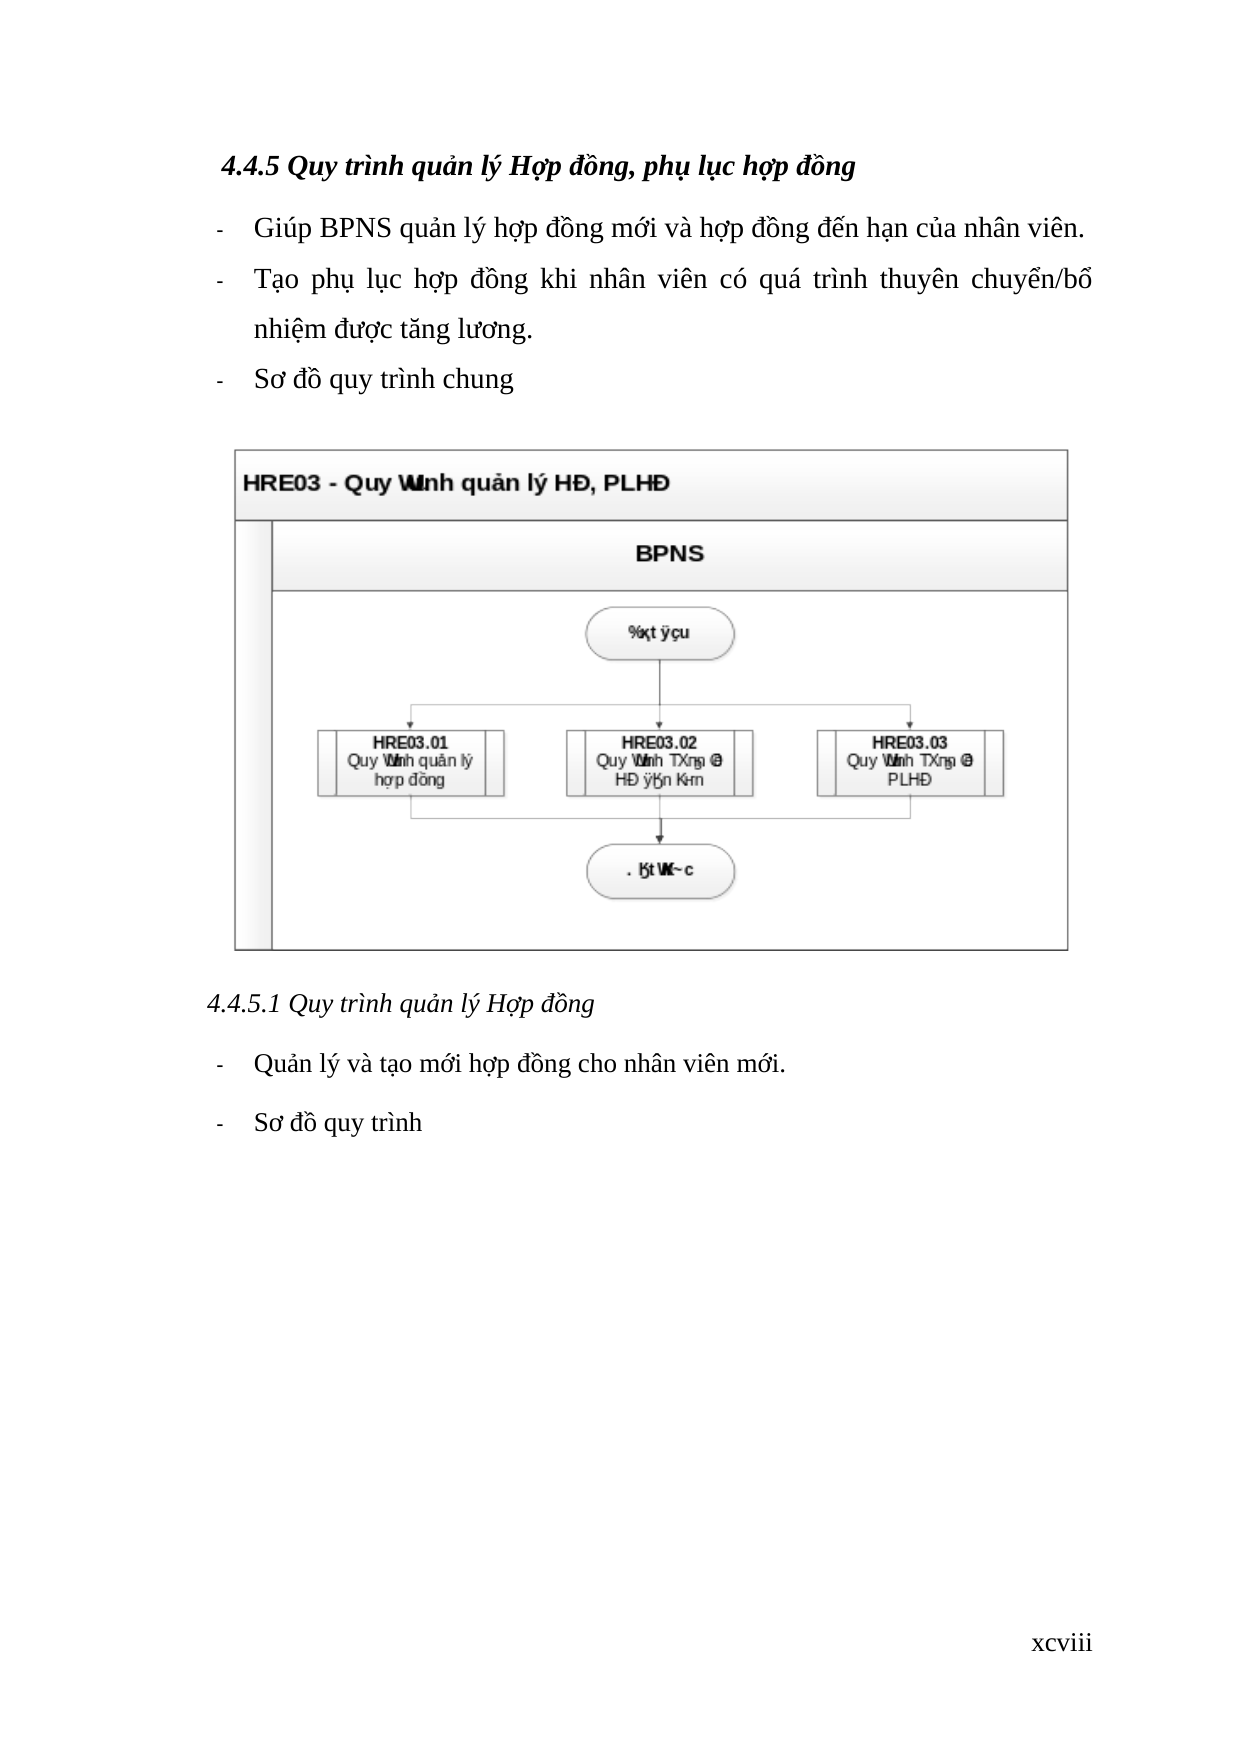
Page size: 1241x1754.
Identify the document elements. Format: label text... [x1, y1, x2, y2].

list Tạo phụ lục hợp đồng khi nhân viên có quá trình thuyên chuyển/bổ nhiệm được tăng lương. [216, 261, 1092, 345]
subtitle 4.4.5 Quy trình quản lý Hợp đồng, phụ lục hợp đồng [207, 148, 1092, 181]
list Giúp BPNS quản lý hợp đồng mới và hợp đồng đến hạn của nhân viên. [216, 211, 1092, 244]
subtitle 4.4.5.1 Quy trình quản lý Hợp đồng [207, 987, 1092, 1019]
list Sơ đồ quy trình [216, 1106, 1092, 1137]
list Sơ đồ quy trình chung [216, 361, 1092, 395]
list Quản lý và tạo mới hợp đồng cho nhân viên mới. [216, 1047, 1092, 1078]
